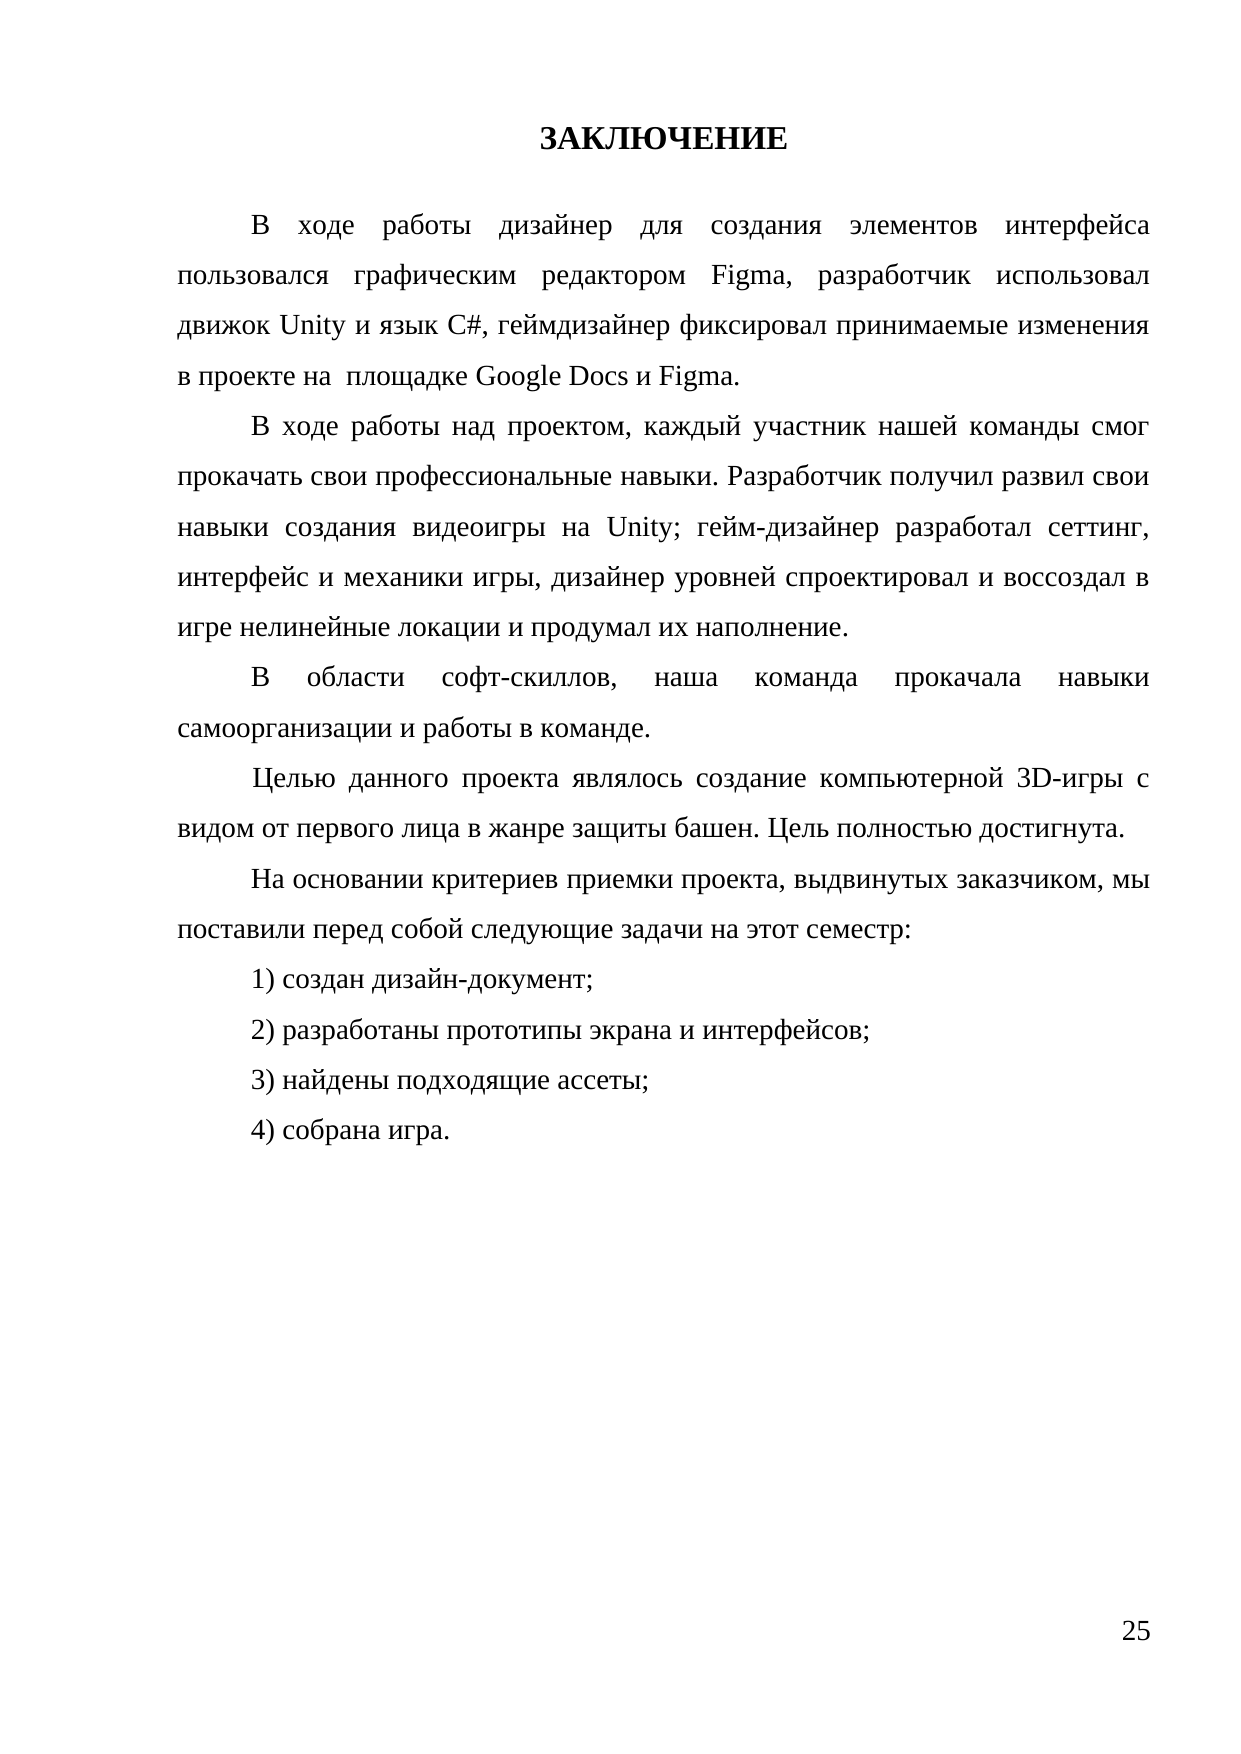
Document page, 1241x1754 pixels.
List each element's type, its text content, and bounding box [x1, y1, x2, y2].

text В ходе работы над проектом, каждый участник нашей команды смог прокачать свои профессиональные навыки. Разработчик получил развил свои навыки создания видеоигры на Unity; гейм-дизайнер разработал сеттинг, интерфейс и механики игры, дизайнер уровней спроектировал и воссоздал в игре нелинейные локации и продумал их наполнение. [177, 408, 1151, 643]
subtitle ЗАКЛЮЧЕНИЕ [177, 118, 1151, 156]
text 4) собрана игра. [177, 1112, 1151, 1146]
text В области софт-скиллов, наша команда прокачала навыки самоорганизации и работы в команде. [177, 659, 1151, 743]
text На основании критериев приемки проекта, выдвинутых заказчиком, мы поставили перед собой следующие задачи на этот семестр: [177, 861, 1151, 945]
text Целью данного проекта являлось создание компьютерной 3D-игры с видом от первого лица в жанре защиты башен. Цель полностью достигнута. [177, 760, 1151, 844]
text В ходе работы дизайнер для создания элементов интерфейса пользовался графическим редактором Figma, разработчик использовал движок Unity и язык C#, геймдизайнер фиксировал принимаемые изменения в проекте на площадке Google Docs и Figma. [177, 207, 1151, 391]
text 1) создан дизайн-документ; [177, 961, 1151, 995]
text 2) разработаны прототипы экрана и интерфейсов; [177, 1012, 1151, 1045]
text 3) найдены подходящие ассеты; [177, 1062, 1151, 1096]
